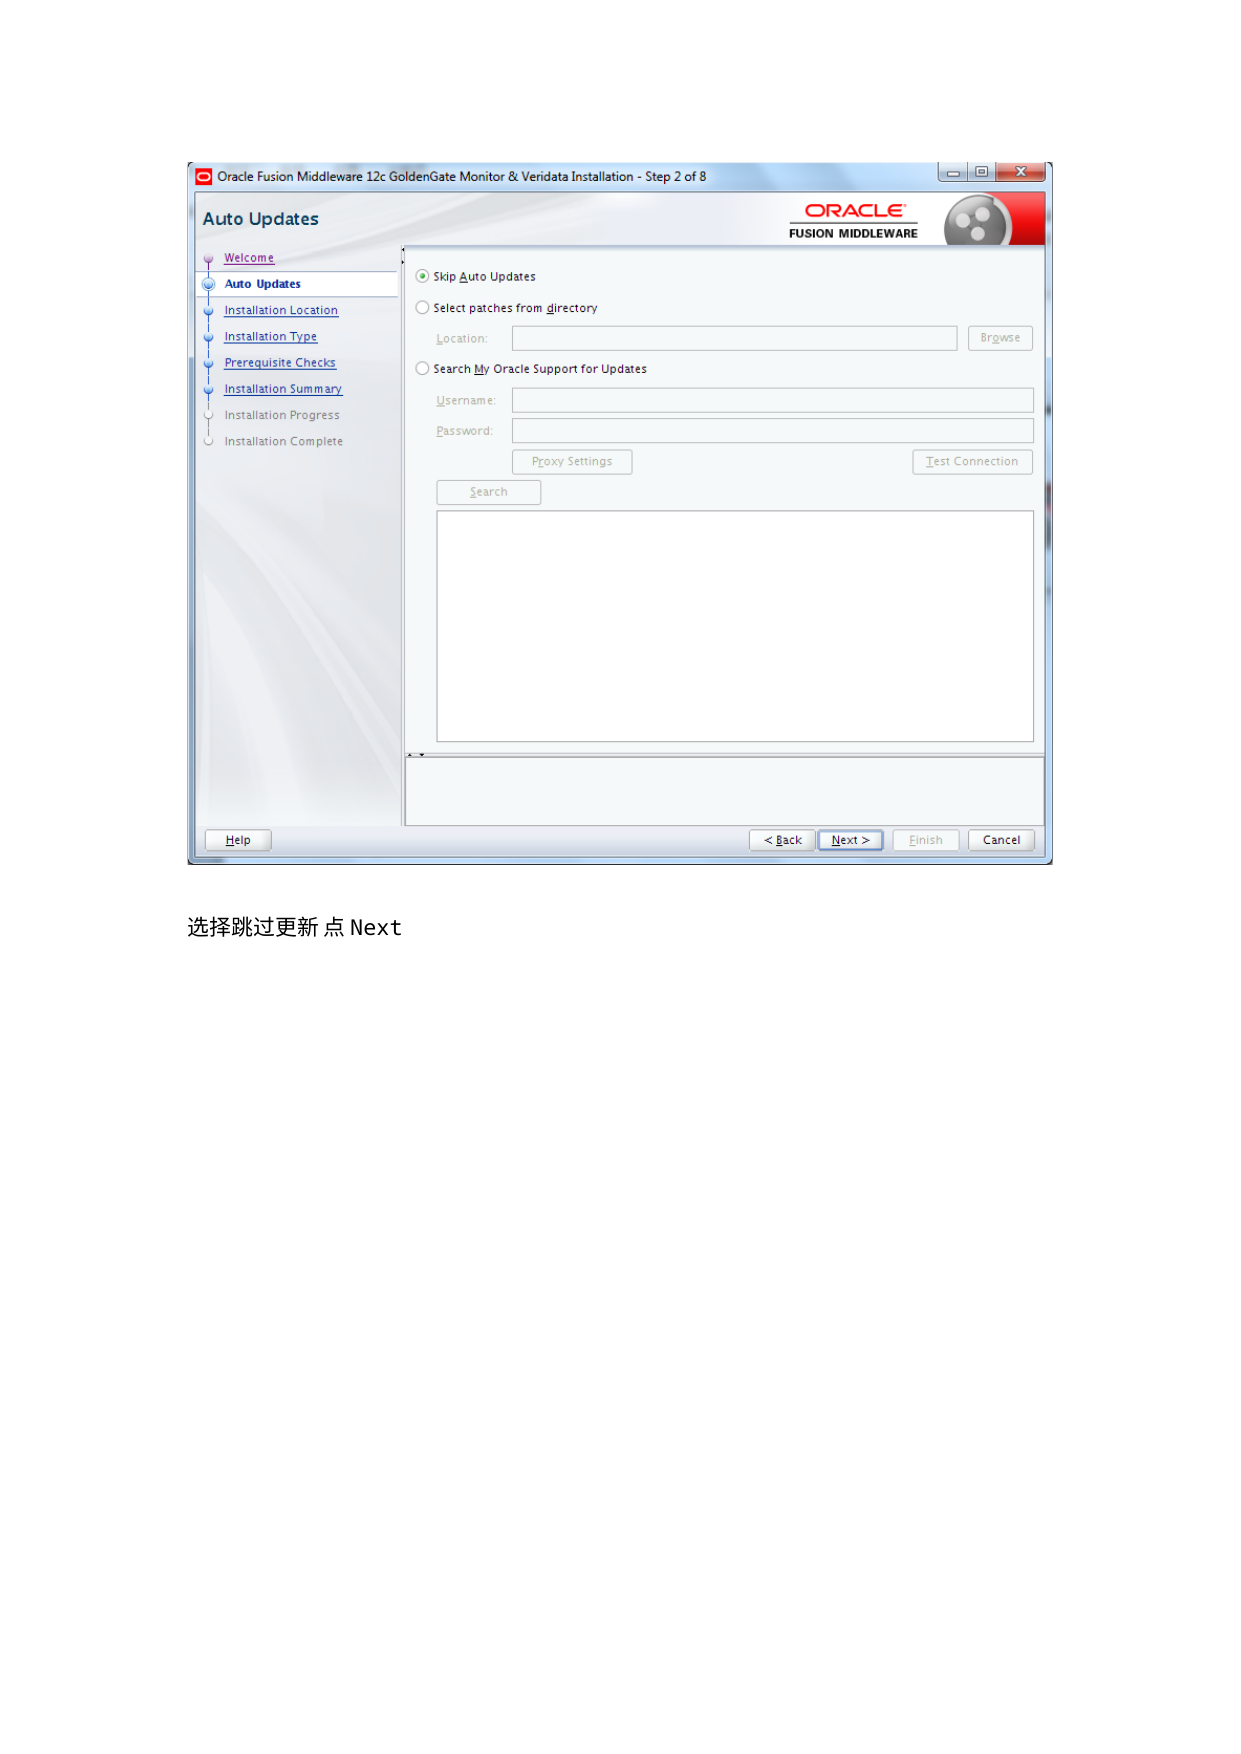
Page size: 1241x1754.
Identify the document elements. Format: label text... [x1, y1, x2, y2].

picture [187, 162, 1053, 865]
text 选择跳过更新 点Next [187, 909, 1053, 942]
